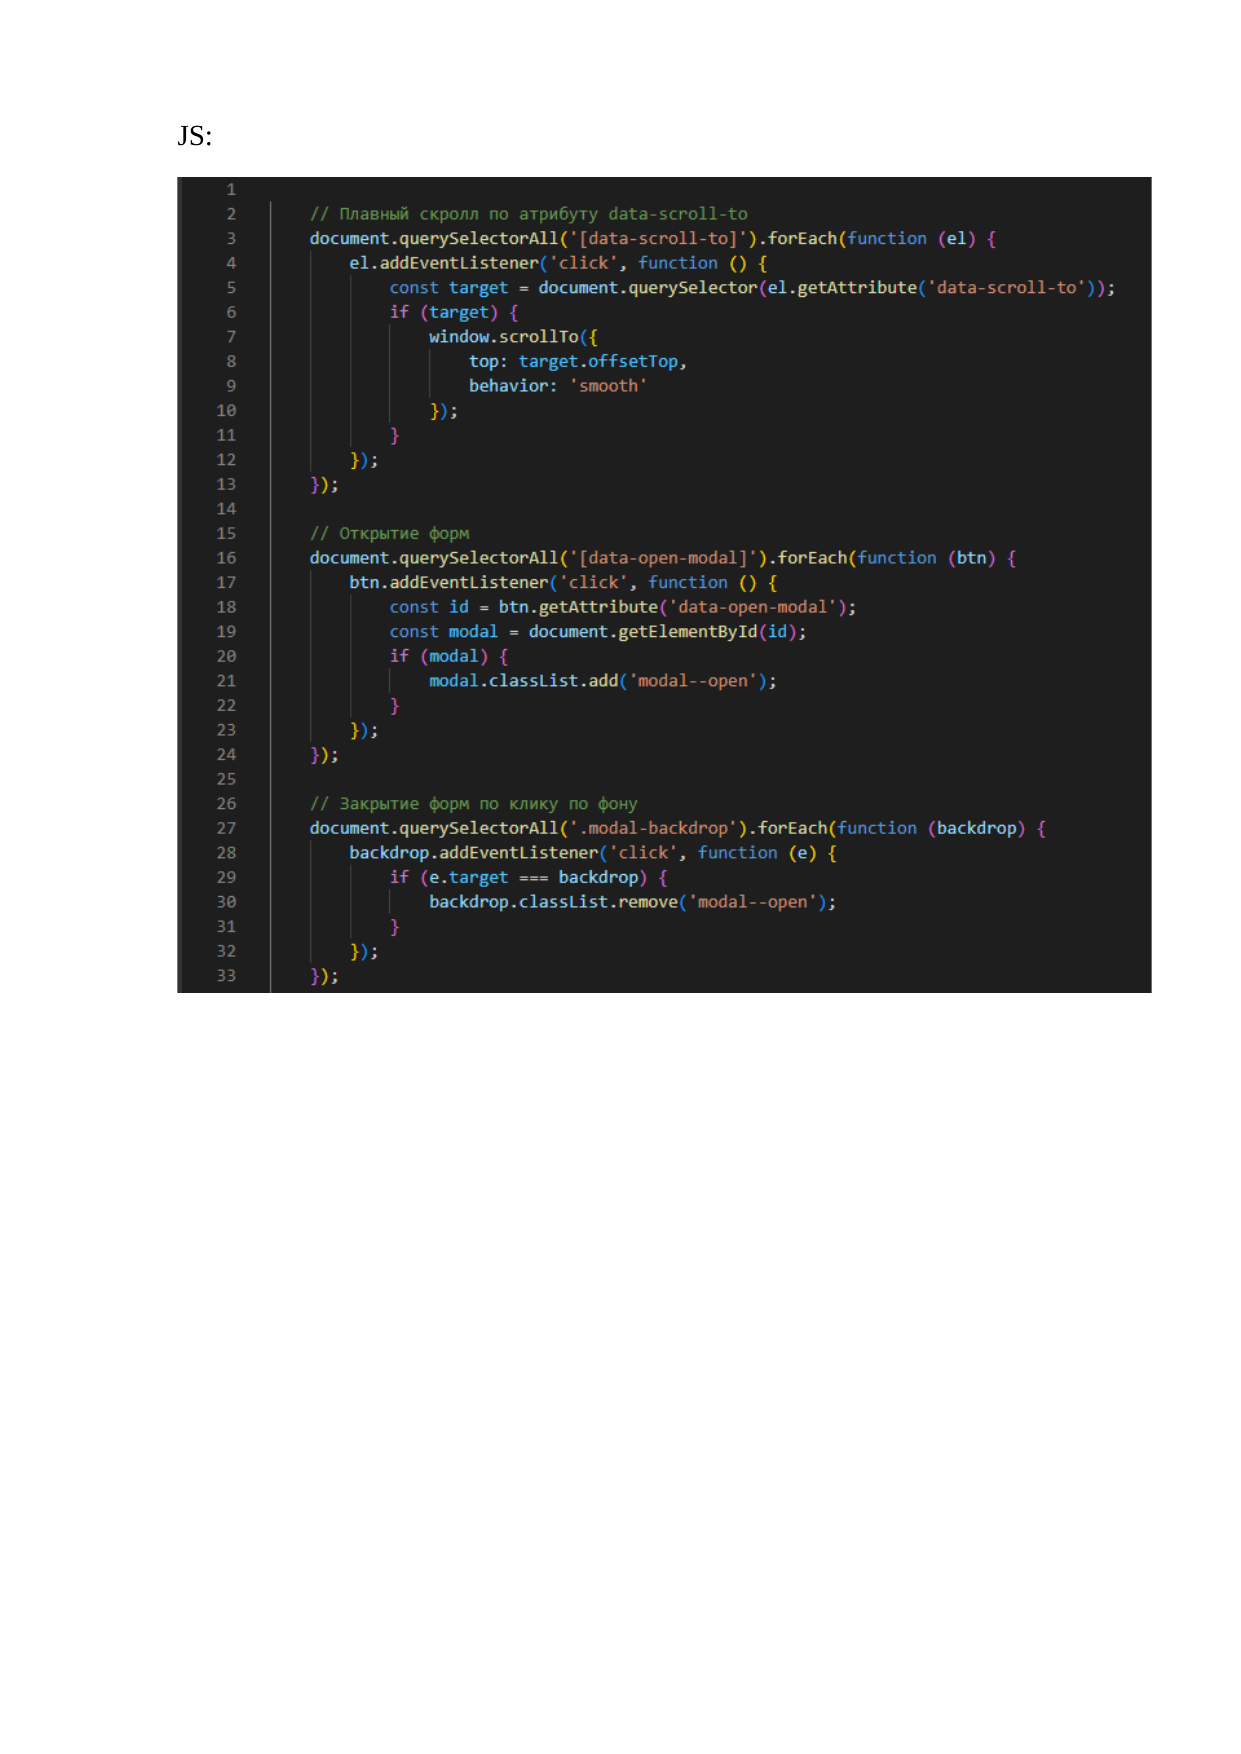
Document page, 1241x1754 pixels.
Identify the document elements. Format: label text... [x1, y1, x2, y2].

picture [177, 177, 1152, 993]
text JS: [177, 118, 1152, 152]
